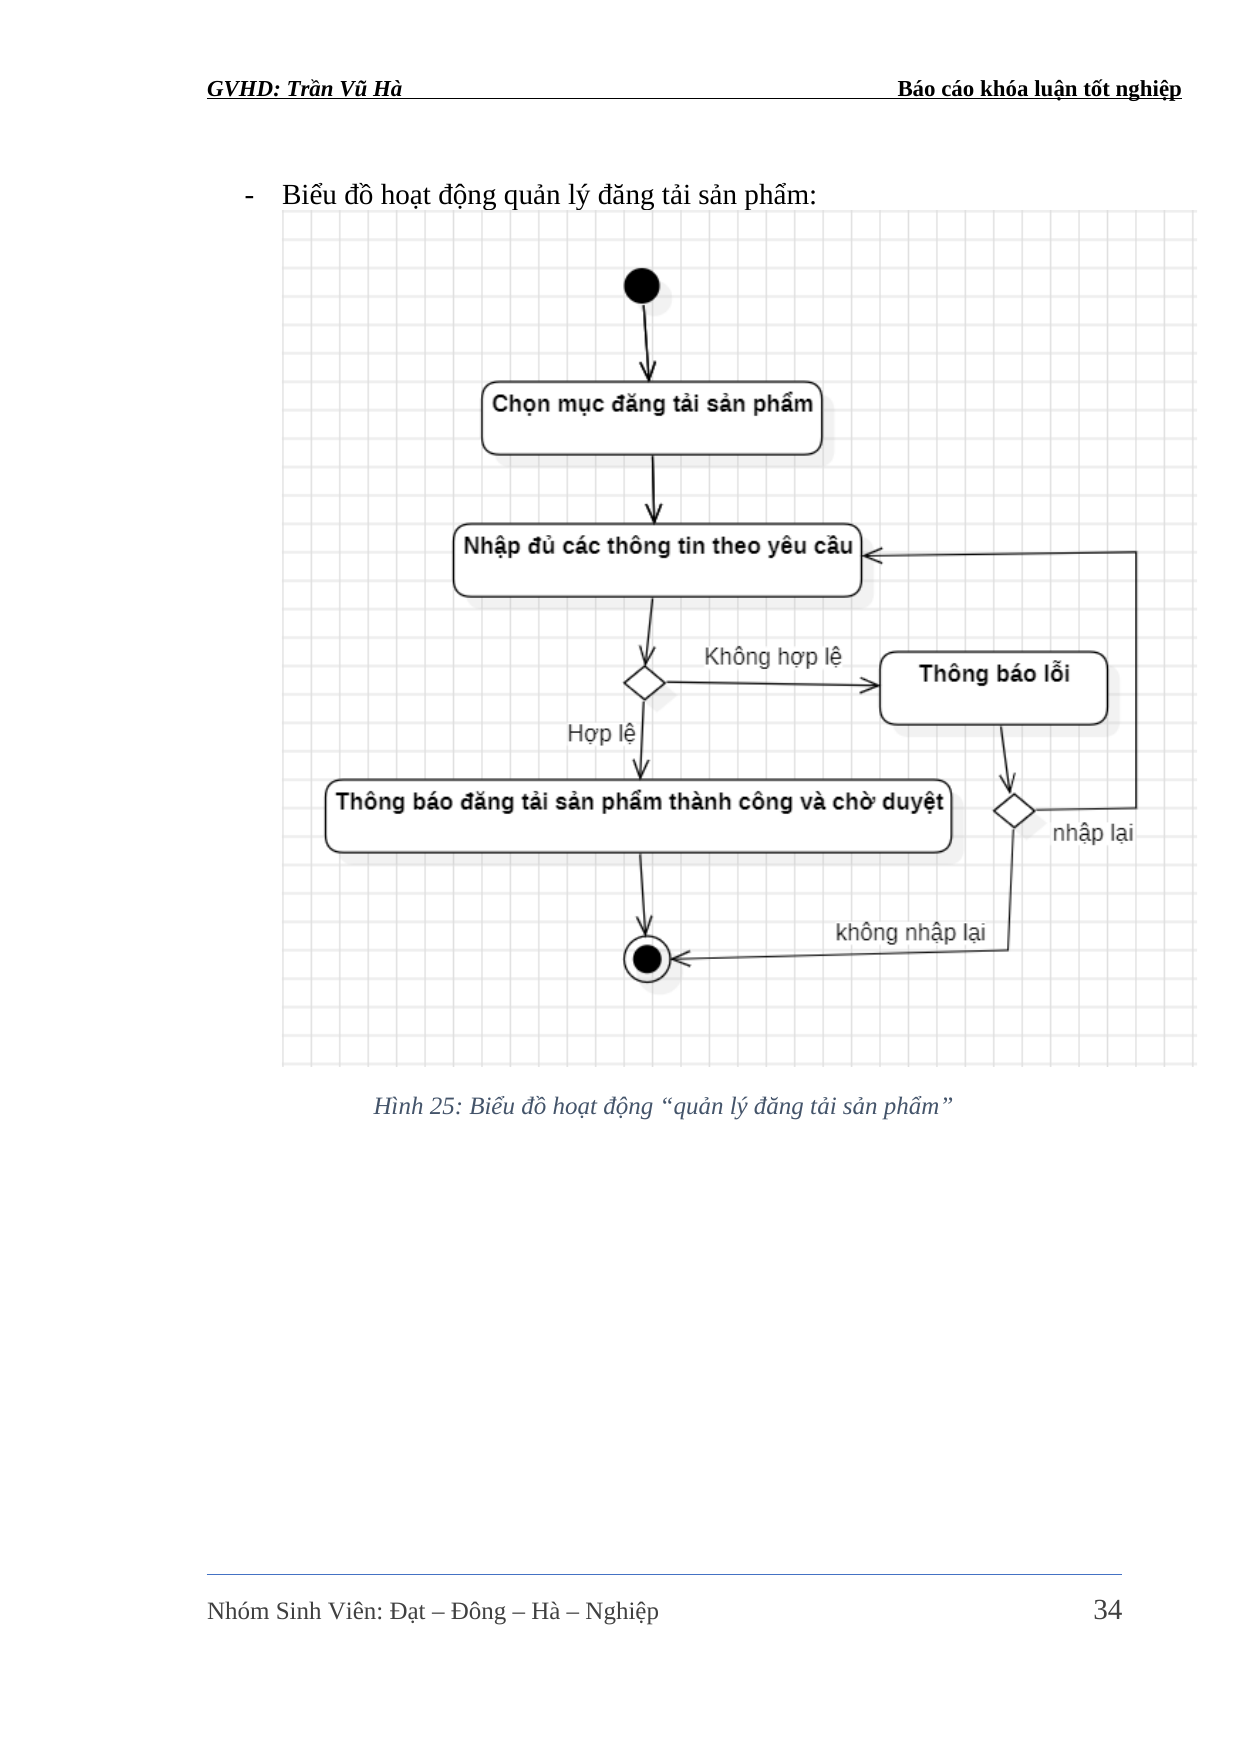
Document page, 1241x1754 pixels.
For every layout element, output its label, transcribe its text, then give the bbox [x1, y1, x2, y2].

text Hình 25: Biểu đồ hoạt động “quản lý đăng tải sản phẩm” [207, 1091, 1122, 1120]
picture [281, 210, 1198, 1067]
